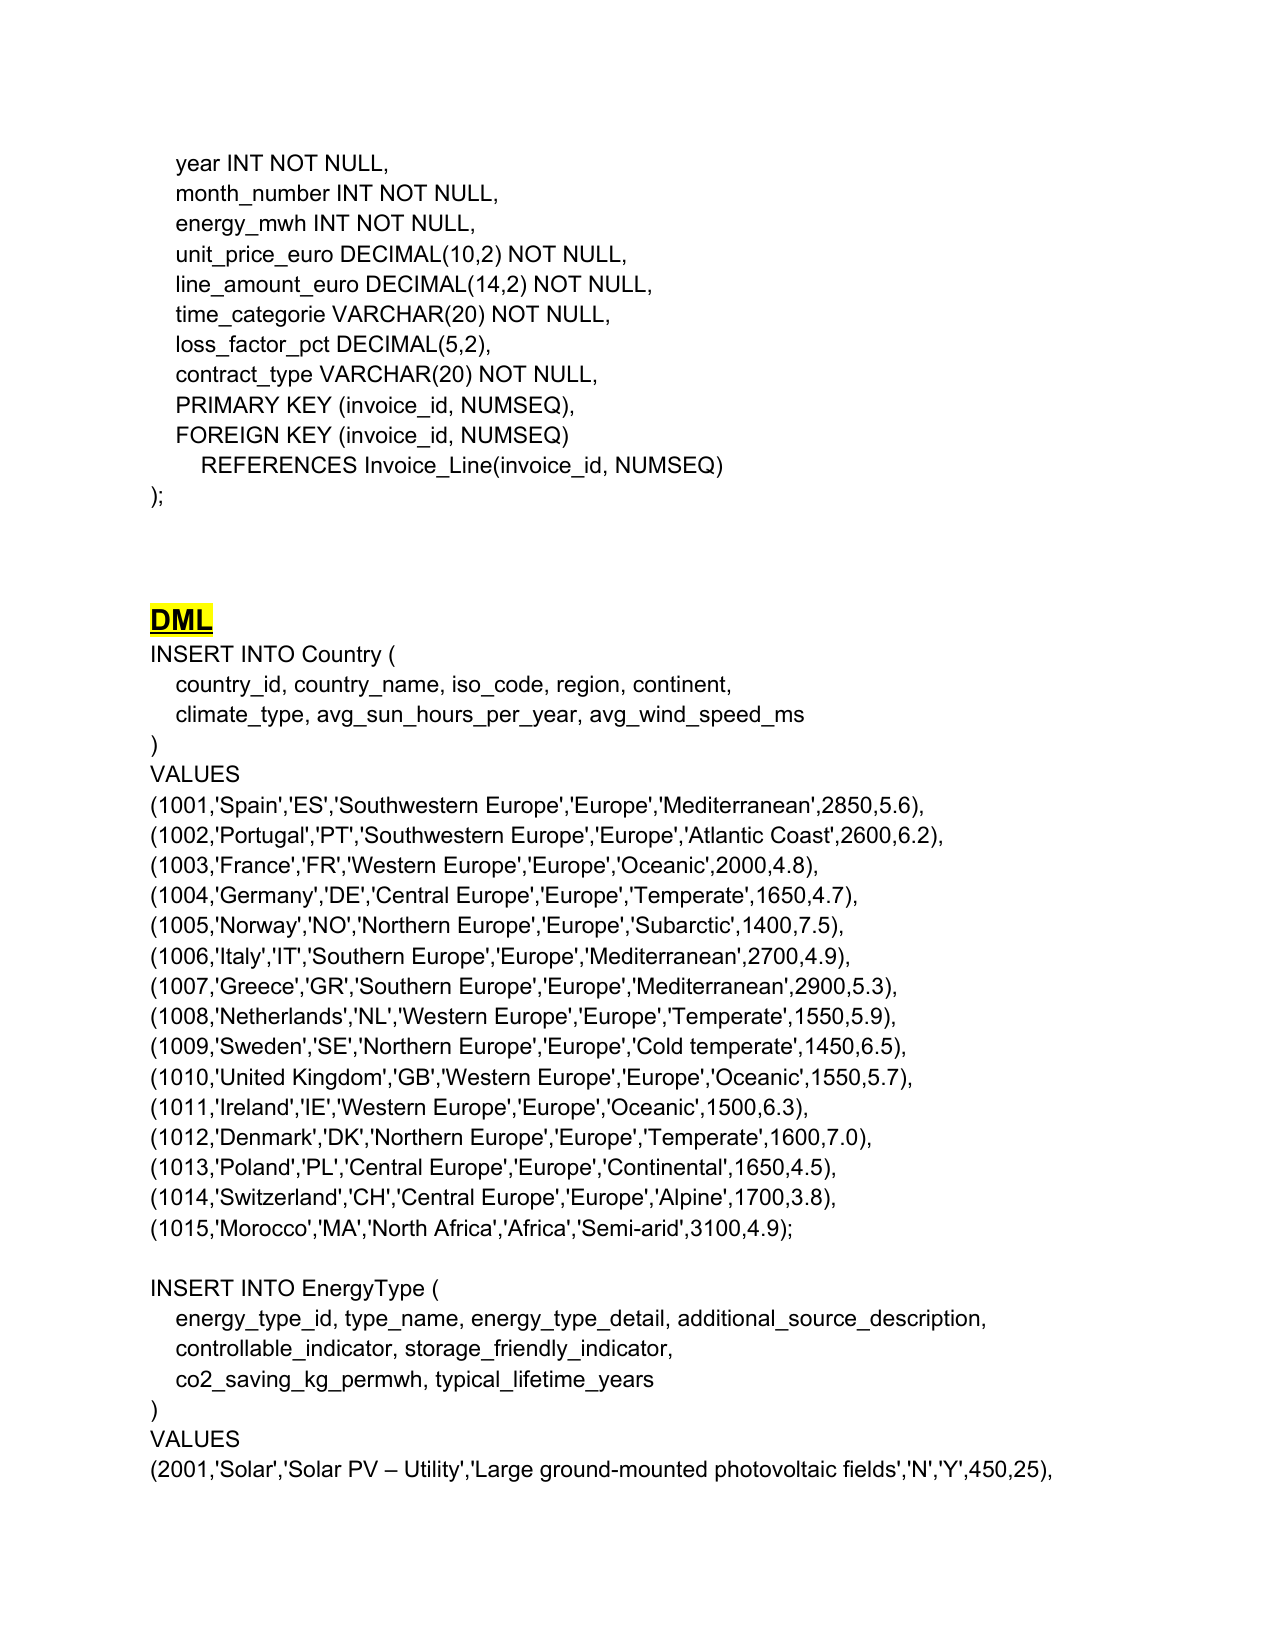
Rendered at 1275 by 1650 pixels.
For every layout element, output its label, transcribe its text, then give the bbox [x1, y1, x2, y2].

text year INT NOT NULL, [150, 150, 1125, 176]
text (1004,'Germany','DE','Central Europe','Europe','Temperate',1650,4.7), [150, 882, 1125, 908]
text unit_price_euro DECIMAL(10,2) NOT NULL, [150, 241, 1125, 267]
text (1009,'Sweden','SE','Northern Europe','Europe','Cold temperate',1450,6.5), [150, 1033, 1125, 1059]
text co2_saving_kg_permwh, typical_lifetime_years [150, 1366, 1125, 1392]
text country_id, country_name, iso_code, region, continent, [150, 671, 1125, 697]
text VALUES [150, 761, 1125, 788]
text (1014,'Switzerland','CH','Central Europe','Europe','Alpine',1700,3.8), [150, 1184, 1125, 1211]
text (1011,'Ireland','IE','Western Europe','Europe','Oceanic',1500,6.3), [150, 1094, 1125, 1120]
text (1005,'Norway','NO','Northern Europe','Europe','Subarctic',1400,7.5), [150, 912, 1125, 939]
text month_number INT NOT NULL, [150, 180, 1125, 207]
text PRIMARY KEY (invoice_id, NUMSEQ), [150, 392, 1125, 418]
text (2001,'Solar','Solar PV – Utility','Large ground-mounted photovoltaic fields','N','Y',450,25), [150, 1456, 1125, 1482]
text climate_type, avg_sun_hours_per_year, avg_wind_speed_ms [150, 701, 1125, 727]
text (1003,'France','FR','Western Europe','Europe','Oceanic',2000,4.8), [150, 852, 1125, 878]
text line_amount_euro DECIMAL(14,2) NOT NULL, [150, 271, 1125, 297]
text loss_factor_pct DECIMAL(5,2), [150, 331, 1125, 358]
text (1013,'Poland','PL','Central Europe','Europe','Continental',1650,4.5), [150, 1154, 1125, 1180]
text ) [150, 1396, 1125, 1422]
text (1002,'Portugal','PT','Southwestern Europe','Europe','Atlantic Coast',2600,6.2), [150, 822, 1125, 848]
text contract_type VARCHAR(20) NOT NULL, [150, 361, 1125, 388]
text (1010,'United Kingdom','GB','Western Europe','Europe','Oceanic',1550,5.7), [150, 1063, 1125, 1090]
text VALUES [150, 1426, 1125, 1452]
text energy_type_id, type_name, energy_type_detail, additional_source_description, [150, 1305, 1125, 1331]
text DML INSERT INTO Country ( [150, 603, 1125, 667]
text ) [150, 731, 1125, 757]
text FOREIGN KEY (invoice_id, NUMSEQ) [150, 422, 1125, 448]
text (1012,'Denmark','DK','Northern Europe','Europe','Temperate',1600,7.0), [150, 1124, 1125, 1150]
text (1006,'Italy','IT','Southern Europe','Europe','Mediterranean',2700,4.9), [150, 943, 1125, 969]
text controllable_indicator, storage_friendly_indicator, [150, 1335, 1125, 1362]
text time_categorie VARCHAR(20) NOT NULL, [150, 301, 1125, 327]
text (1001,'Spain','ES','Southwestern Europe','Europe','Mediterranean',2850,5.6), [150, 792, 1125, 818]
text INSERT INTO EnergyType ( [150, 1275, 1125, 1301]
text (1007,'Greece','GR','Southern Europe','Europe','Mediterranean',2900,5.3), [150, 973, 1125, 999]
text (1015,'Morocco','MA','North Africa','Africa','Semi-arid',3100,4.9); [150, 1214, 1125, 1241]
text (1008,'Netherlands','NL','Western Europe','Europe','Temperate',1550,5.9), [150, 1003, 1125, 1029]
text REFERENCES Invoice_Line(invoice_id, NUMSEQ) [150, 452, 1125, 478]
text energy_mwh INT NOT NULL, [150, 210, 1125, 237]
text ); [150, 482, 1125, 509]
